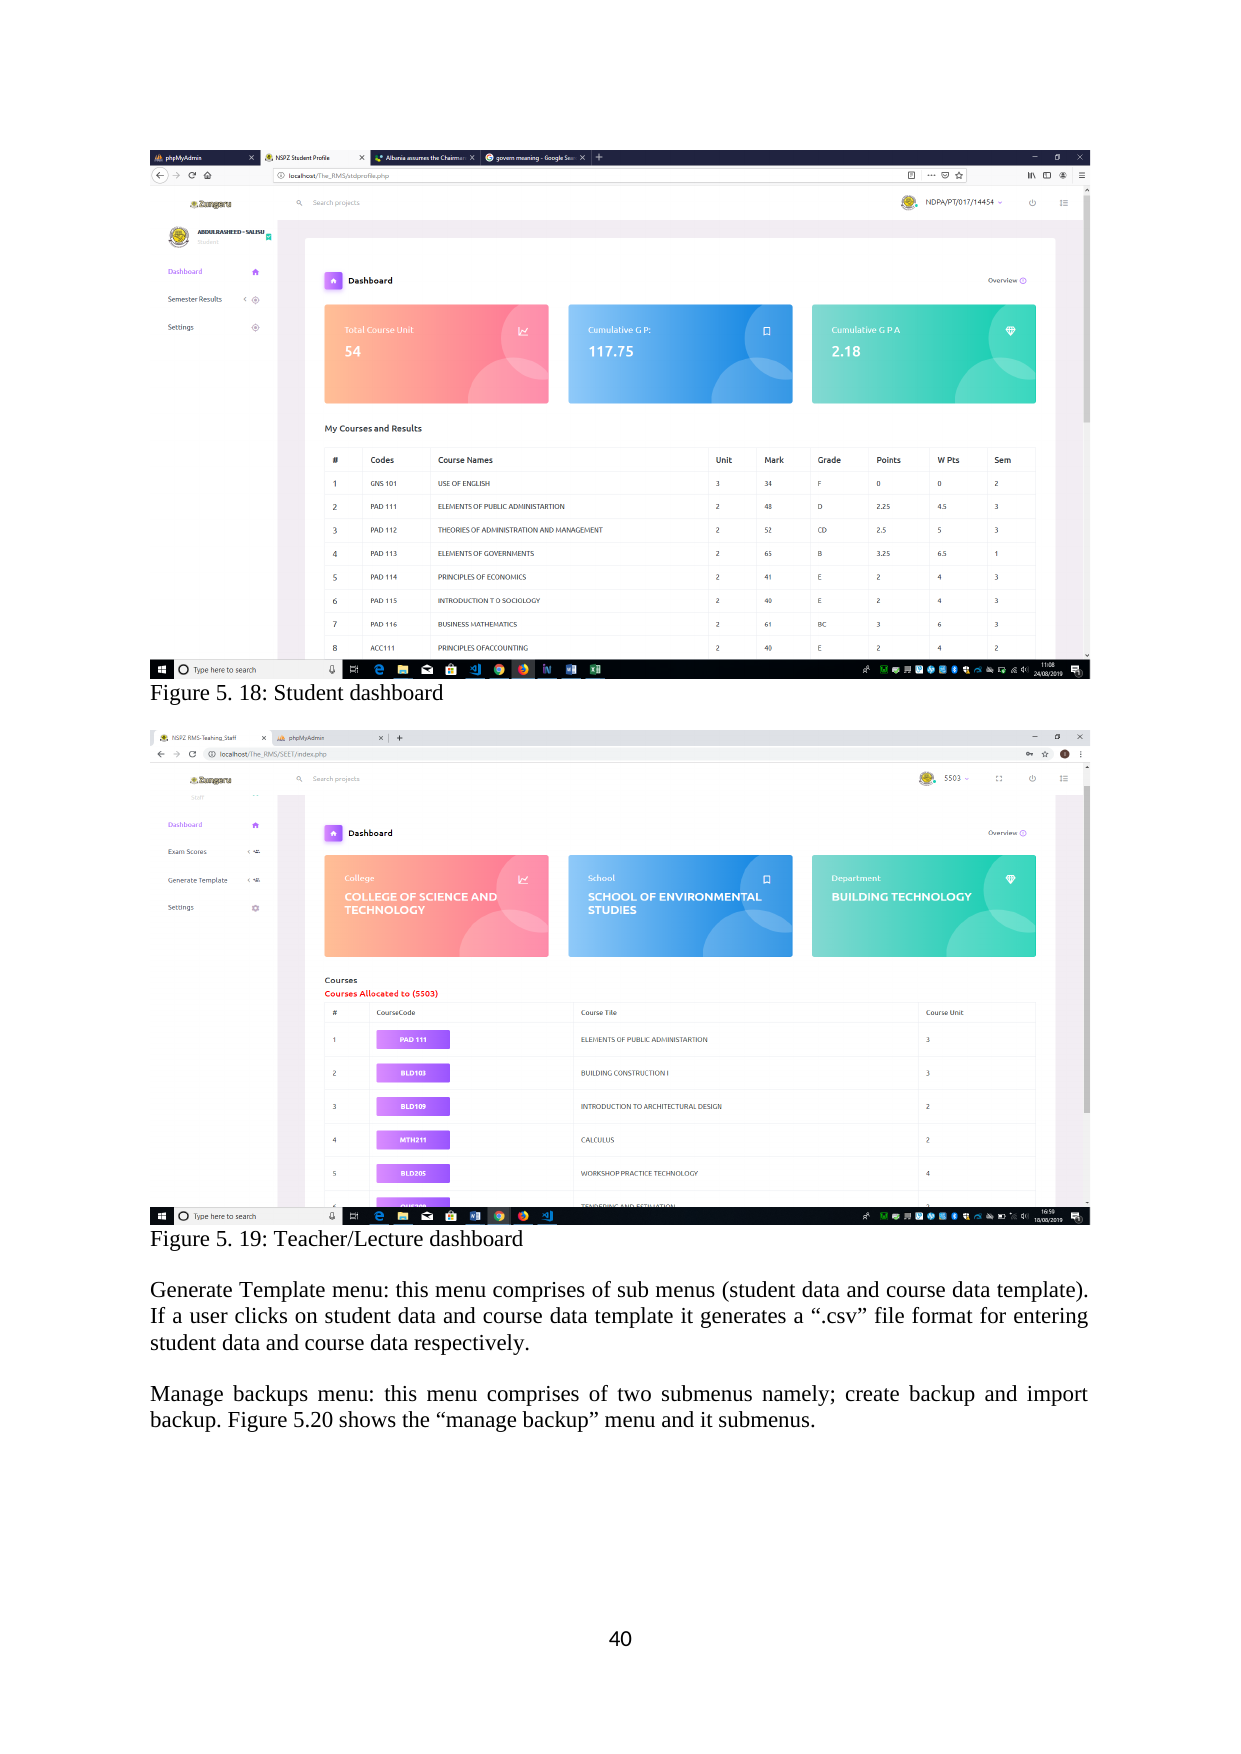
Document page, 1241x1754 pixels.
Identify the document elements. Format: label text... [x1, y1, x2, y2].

text Figure 5. 19: Teacher/Lecture dashboard [150, 1225, 1090, 1251]
picture [150, 730, 1091, 1225]
text Manage backups menu: this menu comprises of two submenus namely; create backup and import backup. Figure 5.20 shows the “manage backup” menu and it submenus. [150, 1380, 1090, 1433]
picture [150, 150, 1091, 679]
text Figure 5. 18: Student dashboard [150, 679, 1090, 705]
text Generate Template menu: this menu comprises of sub menus (student data and course data template). If a user clicks on student data and course data template it generates a “.csv” file format for entering student data and course data respectively. [150, 1276, 1090, 1355]
